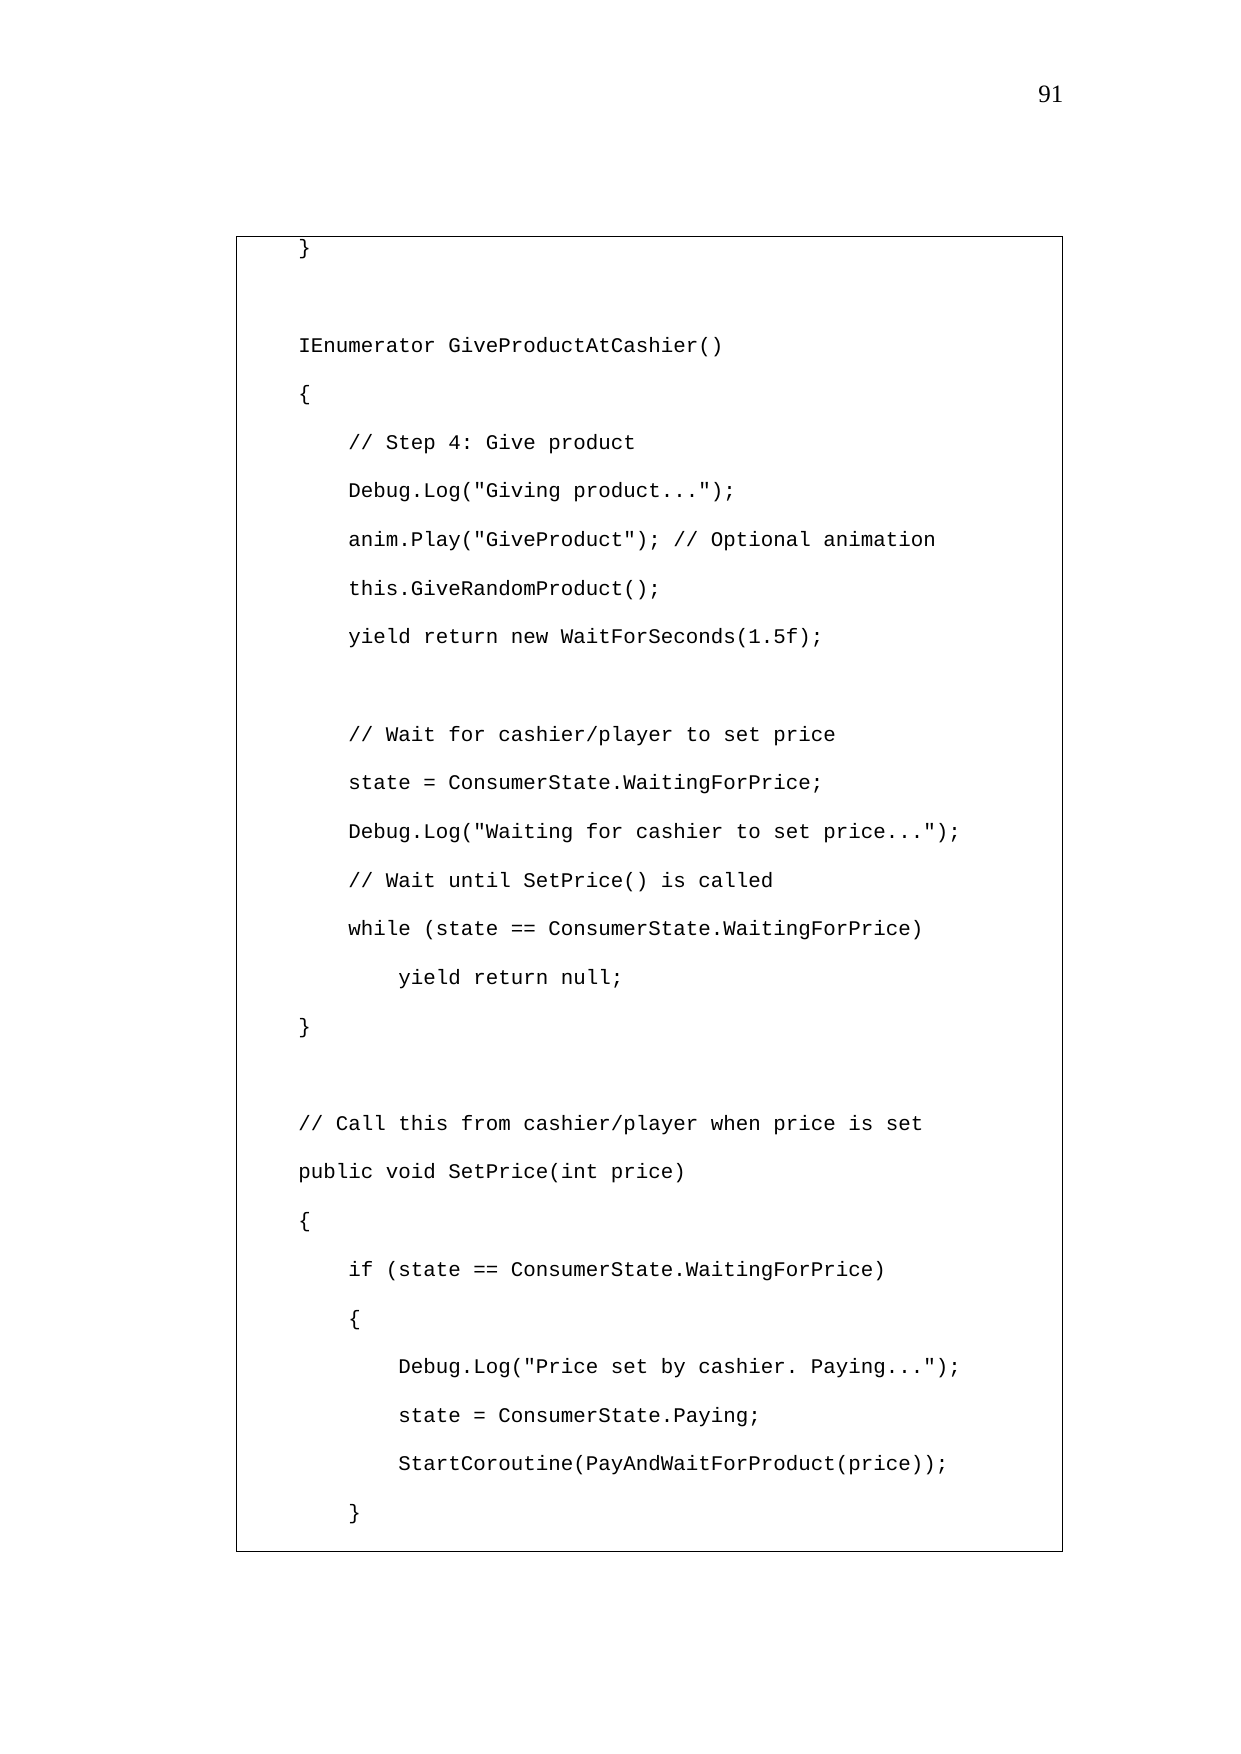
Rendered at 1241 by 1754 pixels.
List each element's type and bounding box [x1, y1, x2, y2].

table_header [237, 237, 1062, 1551]
